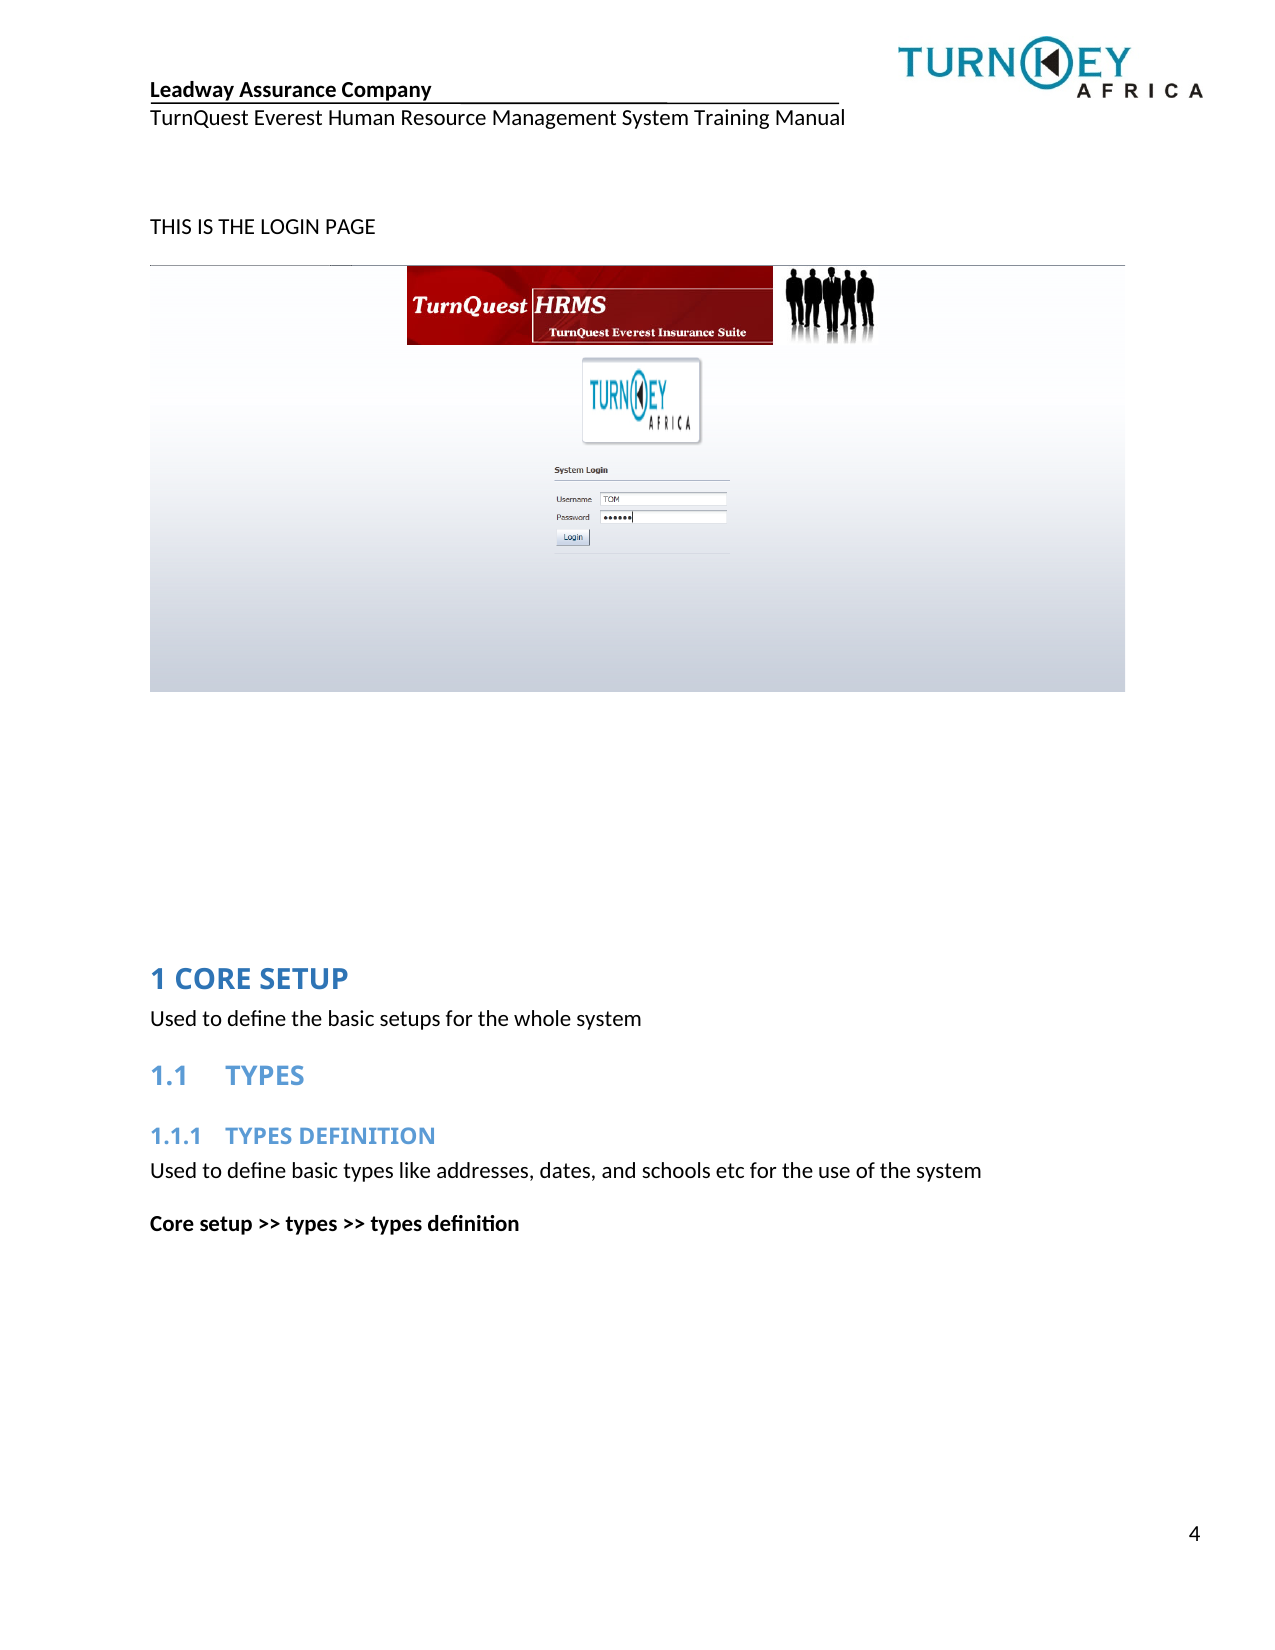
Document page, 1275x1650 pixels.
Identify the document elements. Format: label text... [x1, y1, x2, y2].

picture [898, 36, 1203, 98]
text THIS IS THE LOGIN PAGE [150, 212, 1200, 240]
subtitle 1 CORE SETUP [150, 958, 1200, 998]
picture [150, 265, 1125, 692]
text Core setup >> types >> types definition [150, 1209, 1200, 1237]
subtitle 1.1 TYPES [150, 1057, 1200, 1093]
text Used to define the basic setups for the whole system [150, 1004, 1200, 1032]
text Used to define basic types like addresses, dates, and schools etc for the use of the system [150, 1156, 1200, 1184]
subtitle 1.1.1 TYPES DEFINITION [150, 1120, 1200, 1151]
